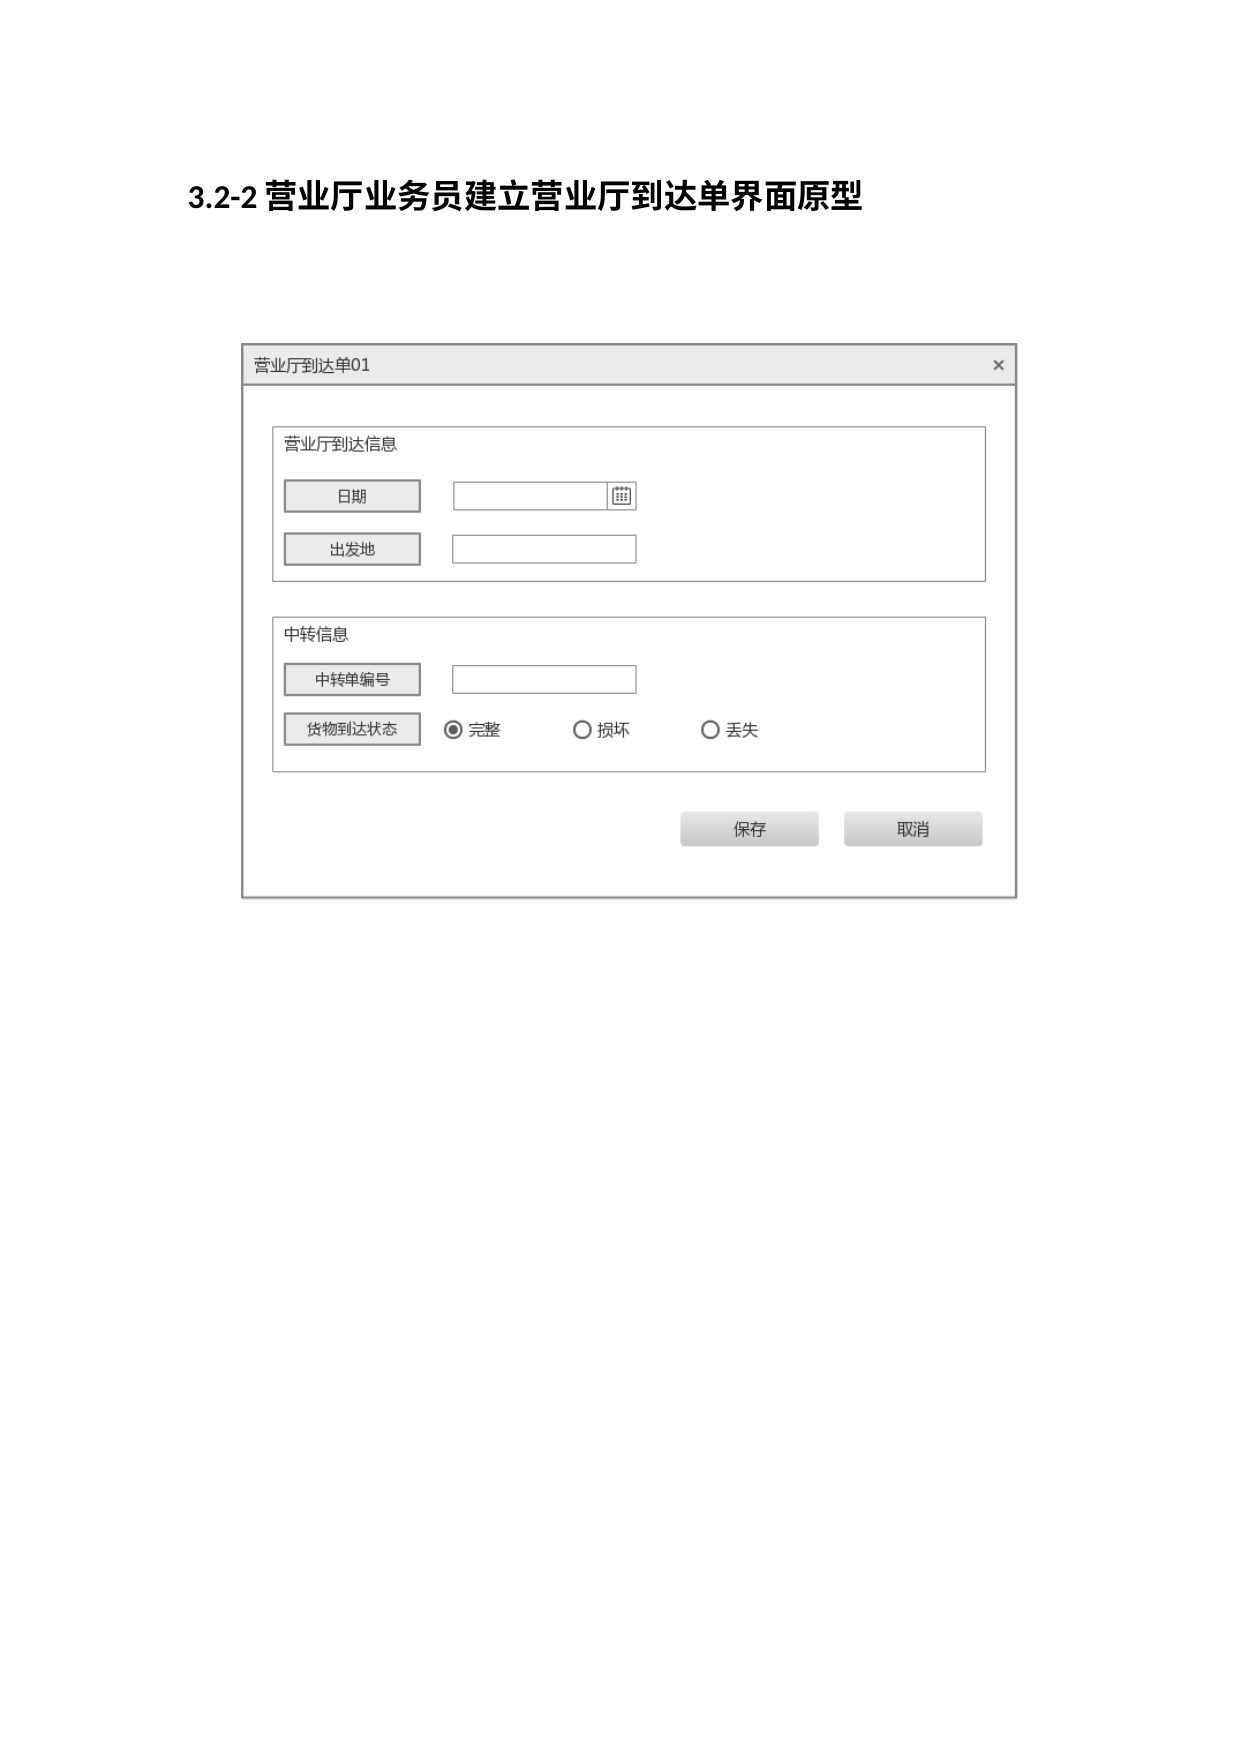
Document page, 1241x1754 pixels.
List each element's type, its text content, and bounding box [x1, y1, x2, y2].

picture [187, 289, 1053, 934]
subtitle 3.2-2营业厅业务员建立营业厅到达单界面原型 [187, 162, 1053, 227]
